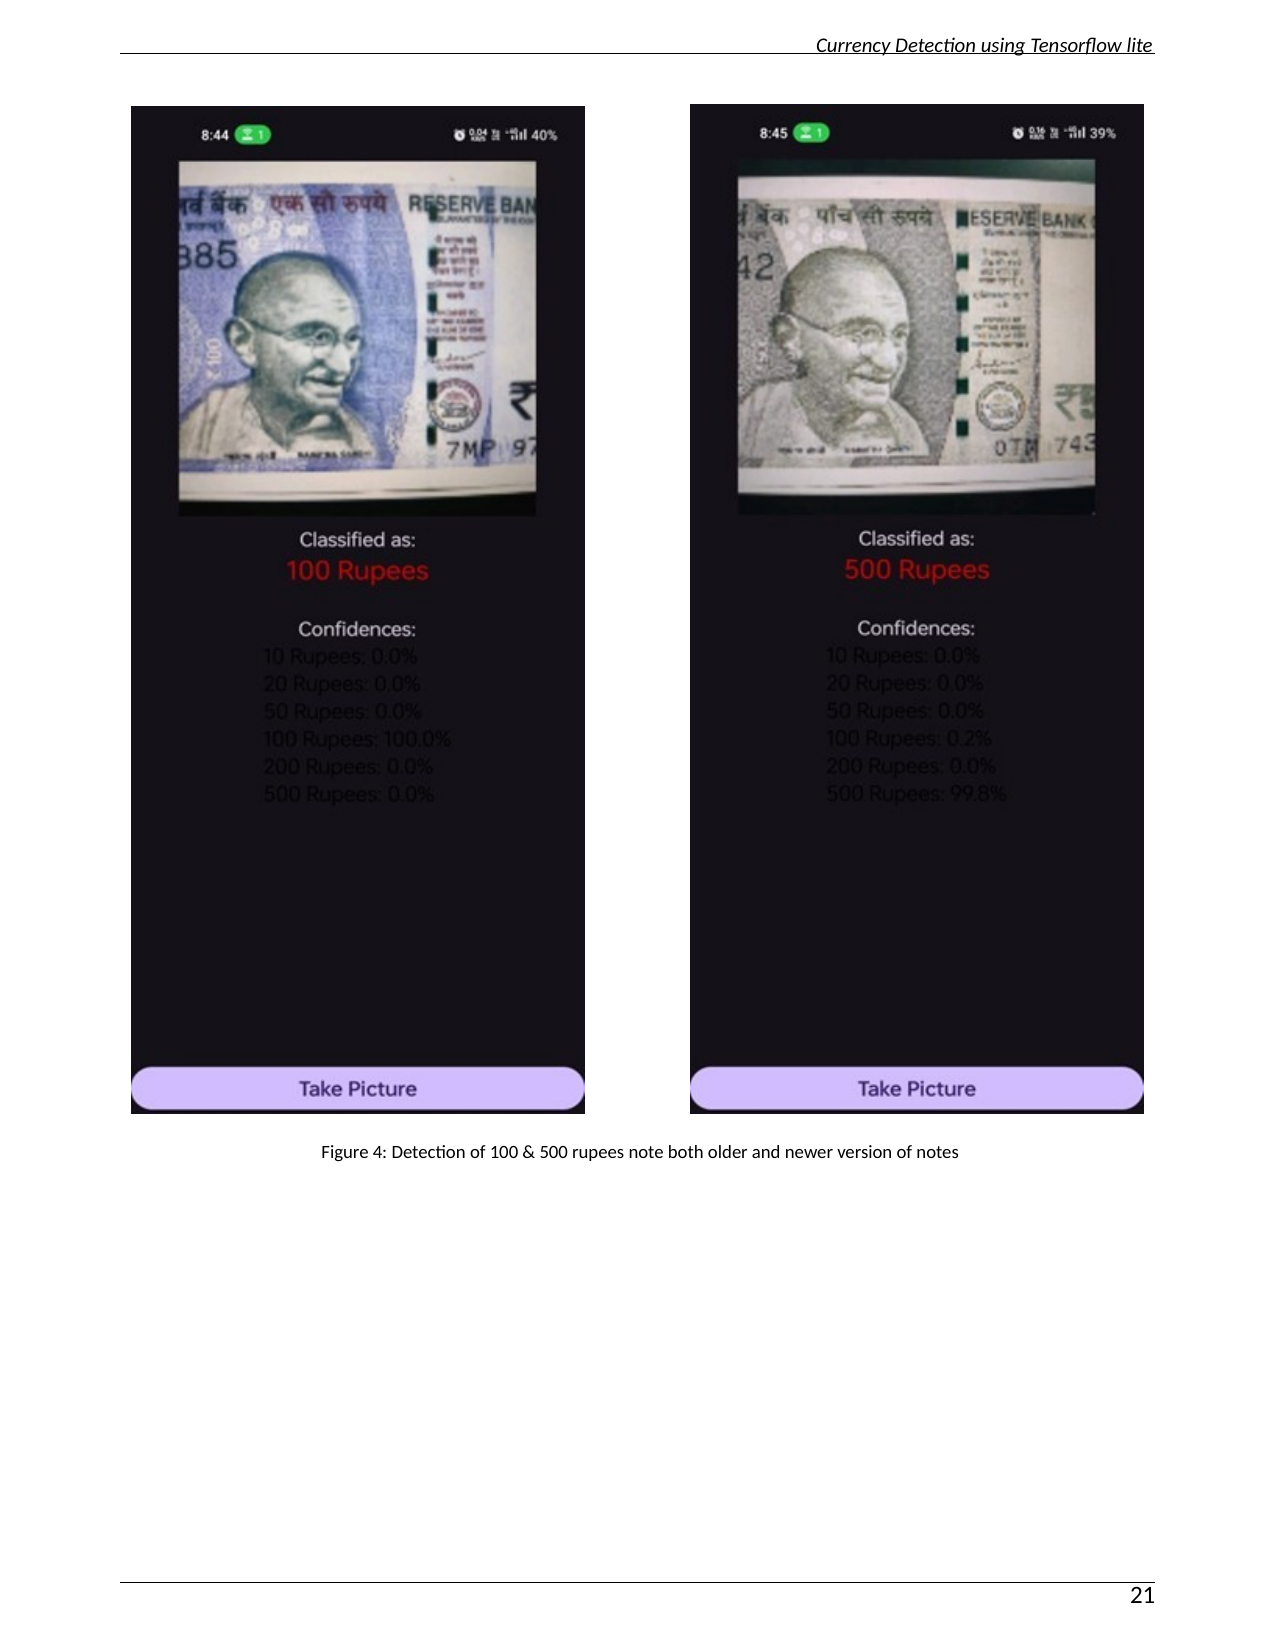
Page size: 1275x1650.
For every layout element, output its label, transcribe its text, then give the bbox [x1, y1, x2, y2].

text Figure 4: Detection of 100 & 500 rupees note both older and newer version of notes [321, 1140, 1198, 1163]
picture [690, 104, 1144, 1114]
picture [131, 106, 585, 1114]
